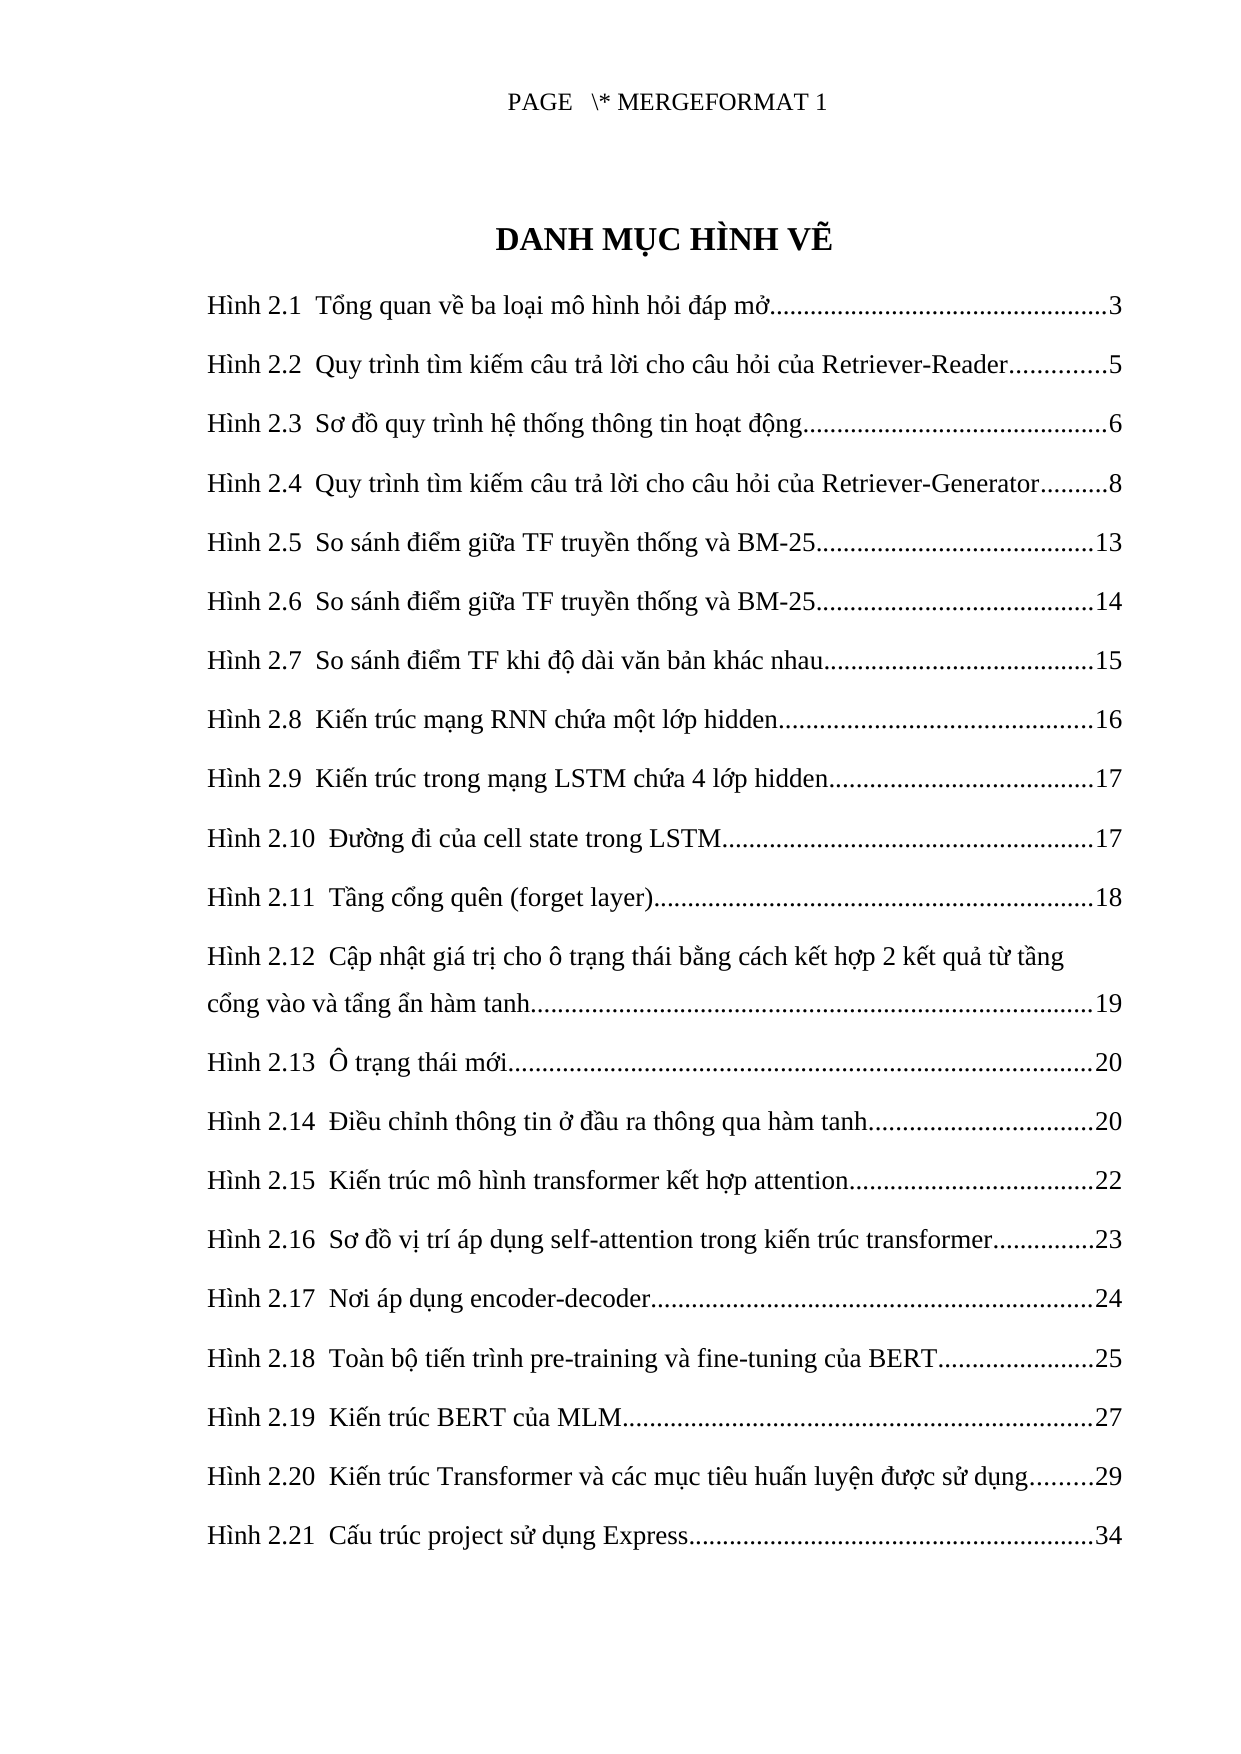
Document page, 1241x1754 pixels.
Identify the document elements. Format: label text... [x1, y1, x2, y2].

text Hình 2.19 Kiến trúc BERT của MLM 27 [207, 1401, 1122, 1432]
text Hình 2.8 Kiến trúc mạng RNN chứa một lớp hidden 16 [207, 703, 1122, 734]
text Hình 2.10 Đường đi của cell state trong LSTM 17 [207, 822, 1122, 853]
text Hình 2.5 So sánh điểm giữa TF truyền thống và BM-25 13 [207, 526, 1122, 557]
text Hình 2.3 Sơ đồ quy trình hệ thống thông tin hoạt động 6 [207, 408, 1122, 439]
text Hình 2.20 Kiến trúc Transformer và các mục tiêu huấn luyện được sử dụng 29 [207, 1460, 1122, 1491]
text Hình 2.16 Sơ đồ vị trí áp dụng self-attention trong kiến trúc transformer 23 [207, 1223, 1122, 1254]
text Hình 2.9 Kiến trúc trong mạng LSTM chứa 4 lớp hidden 17 [207, 763, 1122, 794]
text Hình 2.13 Ô trạng thái mới 20 [207, 1046, 1122, 1077]
text Hình 2.4 Quy trình tìm kiếm câu trả lời cho câu hỏi của Retriever-Generator 8 [207, 467, 1122, 498]
text Hình 2.11 Tầng cổng quên (forget layer) 18 [207, 881, 1122, 912]
text Hình 2.15 Kiến trúc mô hình transformer kết hợp attention 22 [207, 1164, 1122, 1195]
text Hình 2.7 So sánh điểm TF khi độ dài văn bản khác nhau 15 [207, 644, 1122, 675]
text Hình 2.17 Nơi áp dụng encoder-decoder 24 [207, 1283, 1122, 1314]
text Hình 2.18 Toàn bộ tiến trình pre-training và fine-tuning của BERT 25 [207, 1342, 1122, 1373]
text Hình 2.14 Điều chỉnh thông tin ở đầu ra thông qua hàm tanh 20 [207, 1105, 1122, 1136]
text Hình 2.12 Cập nhật giá trị cho ô trạng thái bằng cách kết hợp 2 kết quả từ tầng cổng vào và tẩng ẩn hàm tanh 19 [207, 940, 1122, 1018]
text Hình 2.1 Tổng quan về ba loại mô hình hỏi đáp mở 3 [207, 289, 1122, 320]
text Hình 2.6 So sánh điểm giữa TF truyền thống và BM-25 14 [207, 585, 1122, 616]
text Hình 2.2 Quy trình tìm kiếm câu trả lời cho câu hỏi của Retriever-Reader 5 [207, 348, 1122, 379]
text Hình 2.21 Cấu trúc project sử dụng Express 34 [207, 1519, 1122, 1550]
subtitle DANH MỤC HÌNH VẼ [207, 219, 1122, 258]
